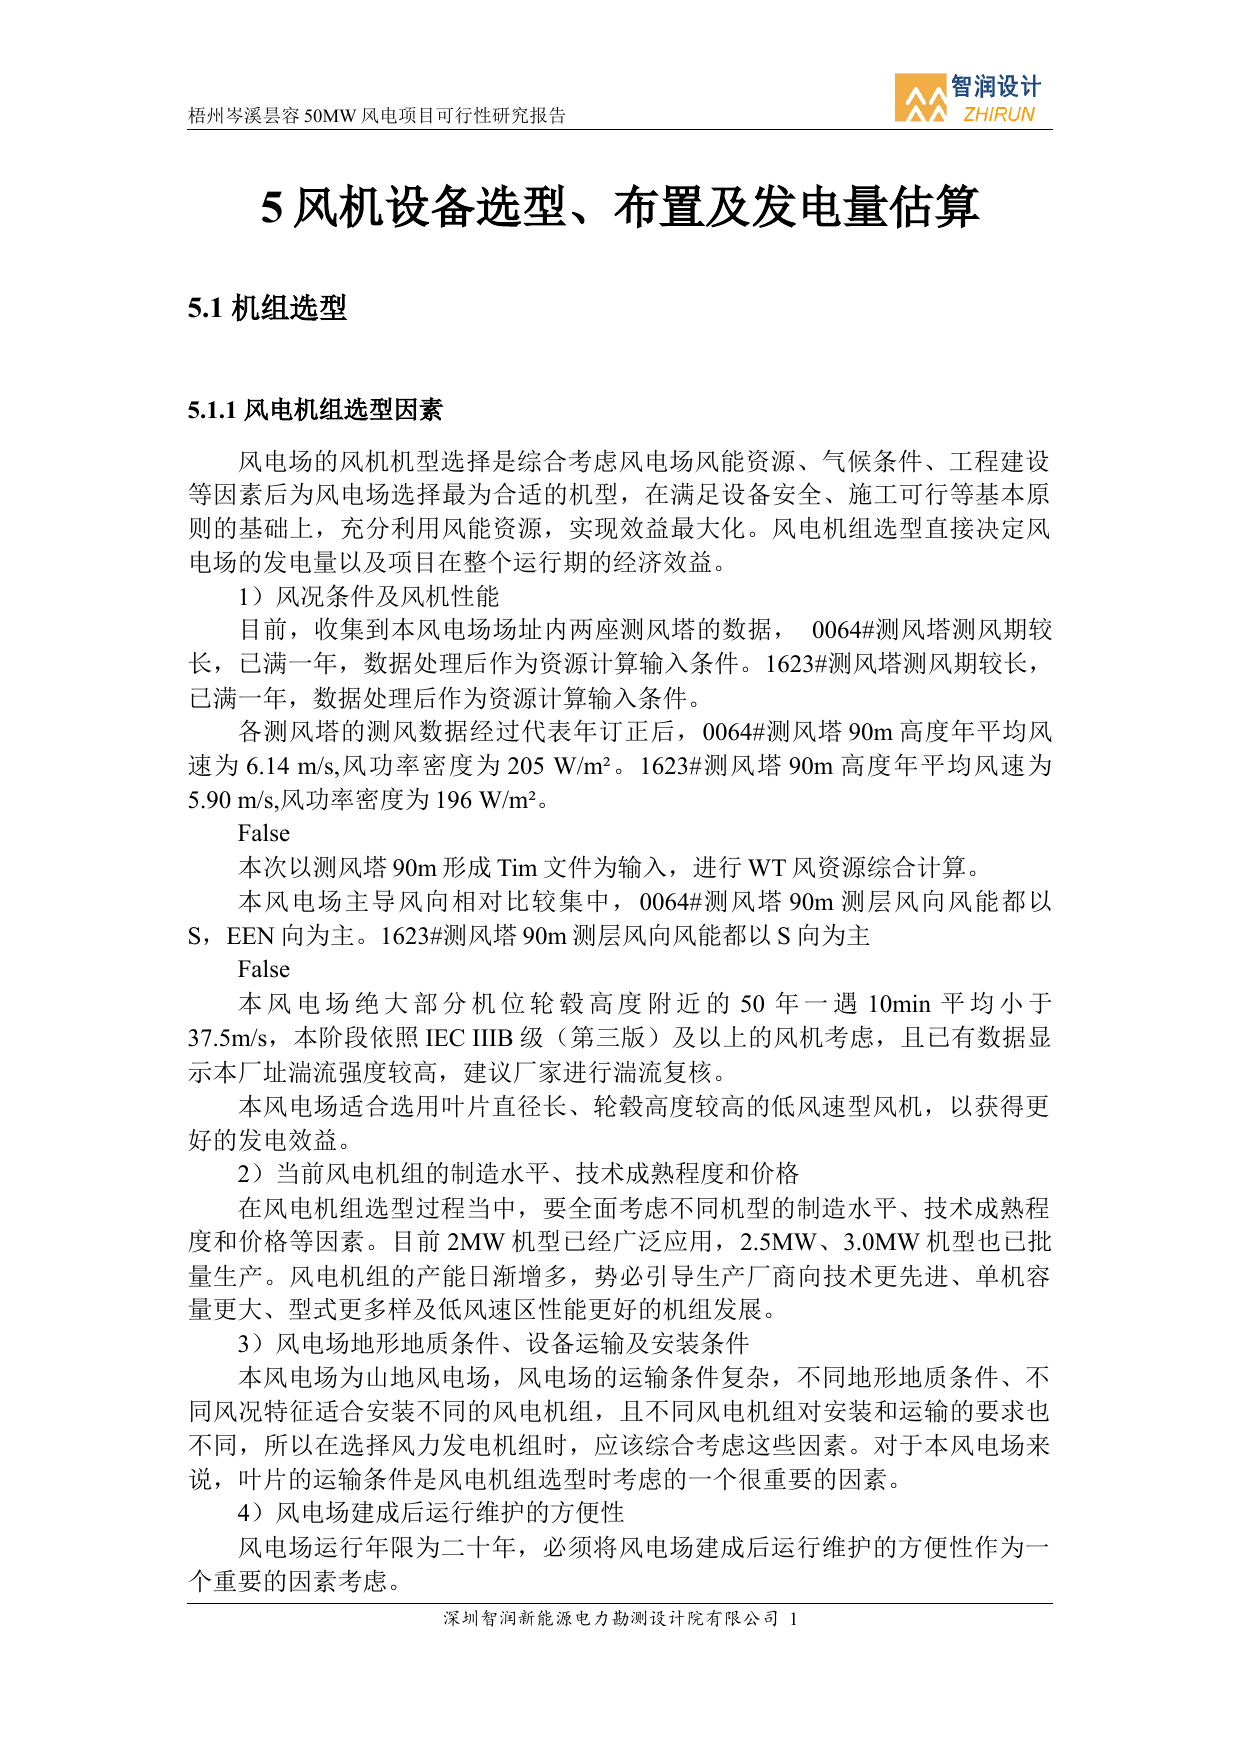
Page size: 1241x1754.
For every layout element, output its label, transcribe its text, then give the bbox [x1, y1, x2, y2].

text 风电场运行年限为二十年，必须将风电场建成后运行维护的方便性作为一个重要的因素考虑。 [187, 1529, 1053, 1597]
title 5.1.1 风电机组选型因素 [187, 391, 1053, 425]
text 各测风塔的测风数据经过代表年订正后，0064#测风塔90m高度年平均风速为6.14 m/s,风功率密度为205 W/m²。1623#测风塔90m高度年平均风速为5.90 m/s,风功率密度为196 W/m²。 [187, 714, 1053, 816]
text 本风电场绝大部分机位轮毂高度附近的50年一遇10min平均小于37.5m/s，本阶段依照IEC IIIB级（第三版）及以上的风机考虑，且已有数据显示本厂址湍流强度较高，建议厂家进行湍流复核。 [187, 986, 1053, 1087]
picture [894, 70, 1042, 123]
text False [187, 816, 1053, 850]
text 本风电场为山地风电场，风电场的运输条件复杂，不同地形地质条件、不同风况特征适合安装不同的风电机组，且不同风电机组对安装和运输的要求也不同，所以在选择风力发电机组时，应该综合考虑这些因素。对于本风电场来说，叶片的运输条件是风电机组选型时考虑的一个很重要的因素。 [187, 1359, 1053, 1495]
text 4）风电场建成后运行维护的方便性 [187, 1495, 1053, 1529]
subtitle 5.1 机组选型 [187, 272, 1053, 340]
text 在风电机组选型过程当中，要全面考虑不同机型的制造水平、技术成熟程度和价格等因素。目前2MW机型已经广泛应用，2.5MW、3.0MW机型也已批量生产。风电机组的产能日渐增多，势必引导生产厂商向技术更先进、单机容量更大、型式更多样及低风速区性能更好的机组发展。 [187, 1189, 1053, 1325]
text 本风电场适合选用叶片直径长、轮毂高度较高的低风速型风机，以获得更好的发电效益。 [187, 1087, 1053, 1155]
text 本风电场主导风向相对比较集中，0064#测风塔90m测层风向风能都以S，EEN向为主。1623#测风塔90m测层风向风能都以S向为主 [187, 884, 1053, 952]
text 风电场的风机机型选择是综合考虑风电场风能资源、气候条件、工程建设等因素后为风电场选择最为合适的机型，在满足设备安全、施工可行等基本原则的基础上，充分利用风能资源，实现效益最大化。风电机组选型直接决定风电场的发电量以及项目在整个运行期的经济效益。 [187, 442, 1053, 578]
text 本次以测风塔90m形成Tim文件为输入，进行WT风资源综合计算。 [187, 850, 1053, 884]
text 2）当前风电机组的制造水平、技术成熟程度和价格 [187, 1155, 1053, 1189]
text False [187, 952, 1053, 986]
text 5风机设备选型、布置及发电量估算 [187, 171, 1053, 238]
text 1）风况条件及风机性能 [187, 578, 1053, 612]
text 3）风电场地形地质条件、设备运输及安装条件 [187, 1325, 1053, 1359]
text 目前，收集到本风电场场址内两座测风塔的数据， 0064#测风塔测风期较长，已满一年，数据处理后作为资源计算输入条件。1623#测风塔测风期较长，已满一年，数据处理后作为资源计算输入条件。 [187, 612, 1053, 714]
